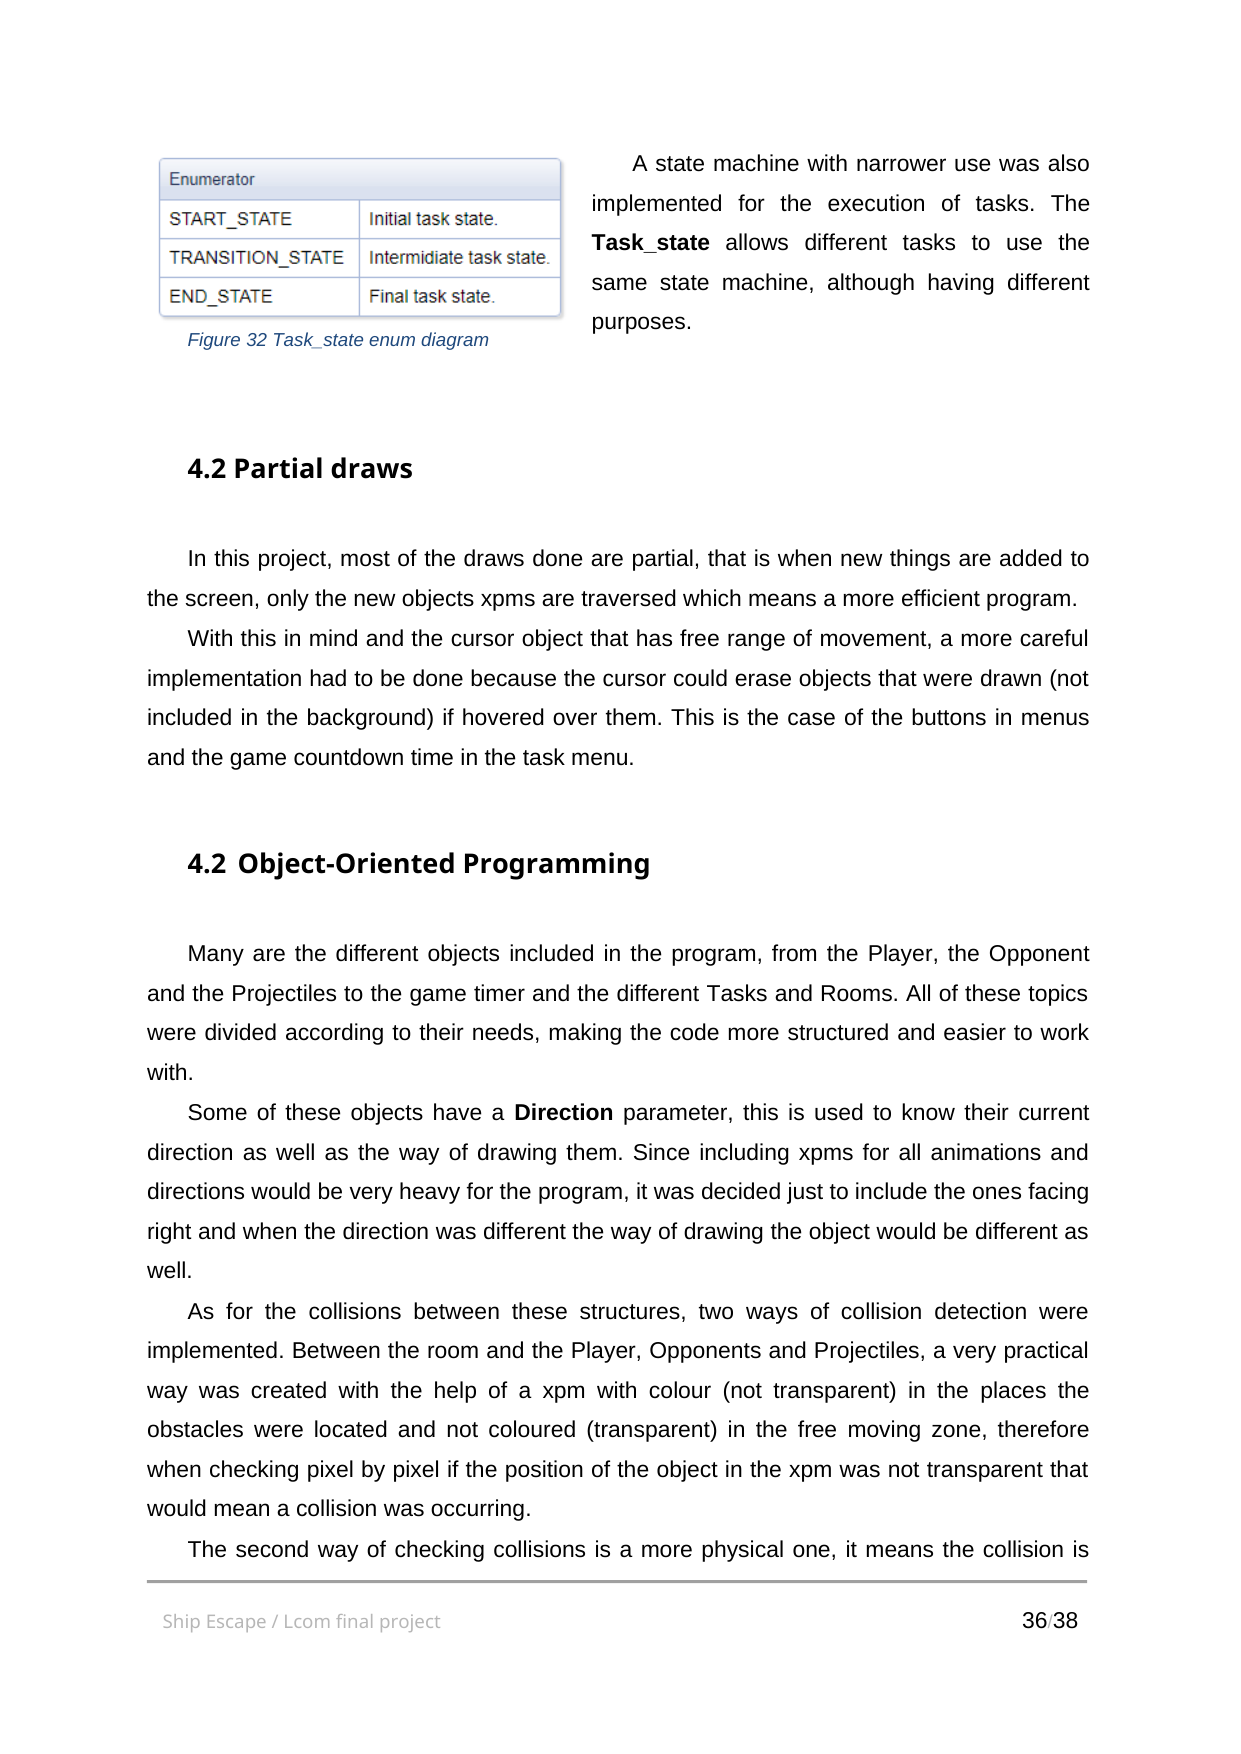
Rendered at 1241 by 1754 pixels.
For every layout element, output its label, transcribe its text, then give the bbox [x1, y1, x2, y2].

picture [150, 149, 573, 326]
text Some of these objects have a Direction parameter, this is used to know their current direction as well as the way of drawing them. Since including xpms for all animations and directions would be very heavy for the program, it was decided just to include the ones facing right and when the direction was different the way of drawing the object would be different as well. [147, 1099, 1090, 1283]
text In this project, most of the draws done are partial, that is when new things are added to the screen, only the new objects xpms are traversed which means a more efficient program. [147, 545, 1090, 611]
text With this in mind and the cursor object that has free range of movement, a more careful implementation had to be done because the cursor could erase objects that were drawn (not included in the background) if hovered over them. This is the case of the buttons in menus and the game countdown time in the task menu. [147, 625, 1090, 770]
text Many are the different objects included in the program, from the Player, the Opponent and the Projectiles to the game timer and the different Tasks and Rooms. All of these topics were divided according to their needs, making the code more structured and easier to work with. [147, 940, 1090, 1085]
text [147, 1536, 1090, 1562]
subtitle Object-Oriented Programming [187, 844, 1090, 881]
text As for the collisions between these structures, two ways of collision detection were implemented. Between the room and the Player, Opponents and Projectiles, a very practical way was created with the help of a xpm with colour (not transparent) in the places the obstacles were located and not coloured (transparent) in the free moving zone, therefore when checking pixel by pixel if the position of the object in the xpm was not transparent that would mean a collision was occurring. [147, 1298, 1090, 1521]
subtitle 4.2 Partial draws [147, 449, 1090, 486]
